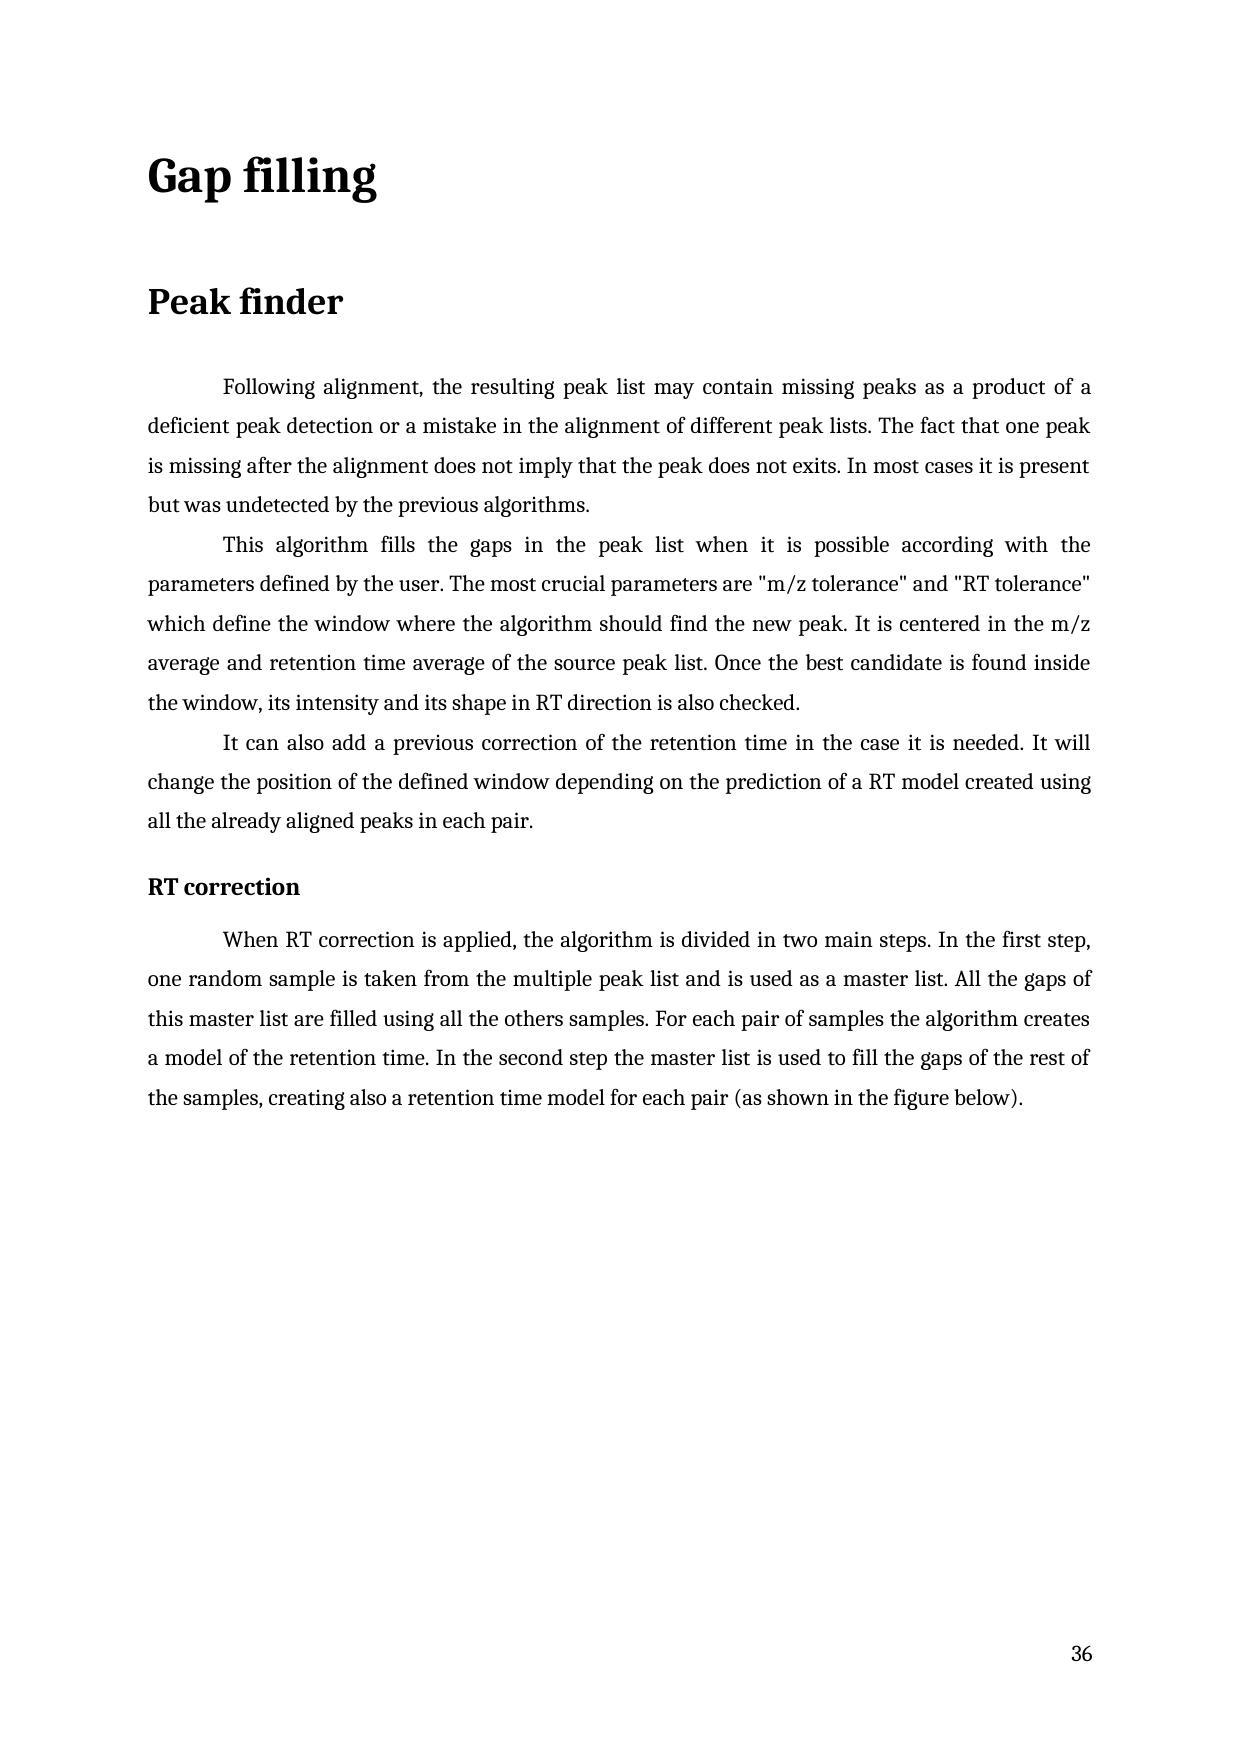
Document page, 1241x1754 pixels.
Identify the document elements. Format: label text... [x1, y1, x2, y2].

subtitle RT correction [148, 873, 1092, 901]
subtitle Gap filling [148, 148, 1092, 205]
subtitle Peak finder [148, 280, 1092, 323]
text Following alignment, the resulting peak list may contain missing peaks as a product of a deficient peak detection or a mistake in the alignment of different peak lists. The fact that one peak is missing after the alignment does not imply that the peak does not exits. In most cases it is present but was undetected by the previous algorithms. [148, 373, 1092, 518]
text When RT correction is applied, the algorithm is divided in two main steps. In the first step, one random sample is taken from the multiple peak list and is used as a master list. All the gaps of this master list are filled using all the others samples. For each pair of samples the algorithm creates a model of the retention time. In the second step the master list is used to fill the gaps of the rest of the samples, creating also a retention time model for each pair (as shown in the figure below). [148, 926, 1092, 1111]
text This algorithm fills the gaps in the peak list when it is possible according with the parameters defined by the user. The most crucial parameters are "m/z tolerance" and "RT tolerance" which define the window where the algorithm should find the new peak. It is centered in the m/z average and retention time average of the source peak list. Once the best candidate is found inside the window, its intensity and its shape in RT direction is also checked. [148, 532, 1092, 716]
text It can also add a previous correction of the retention time in the case it is needed. It will change the position of the defined window depending on the prediction of a RT model created using all the already aligned peaks in each pair. [148, 729, 1092, 834]
